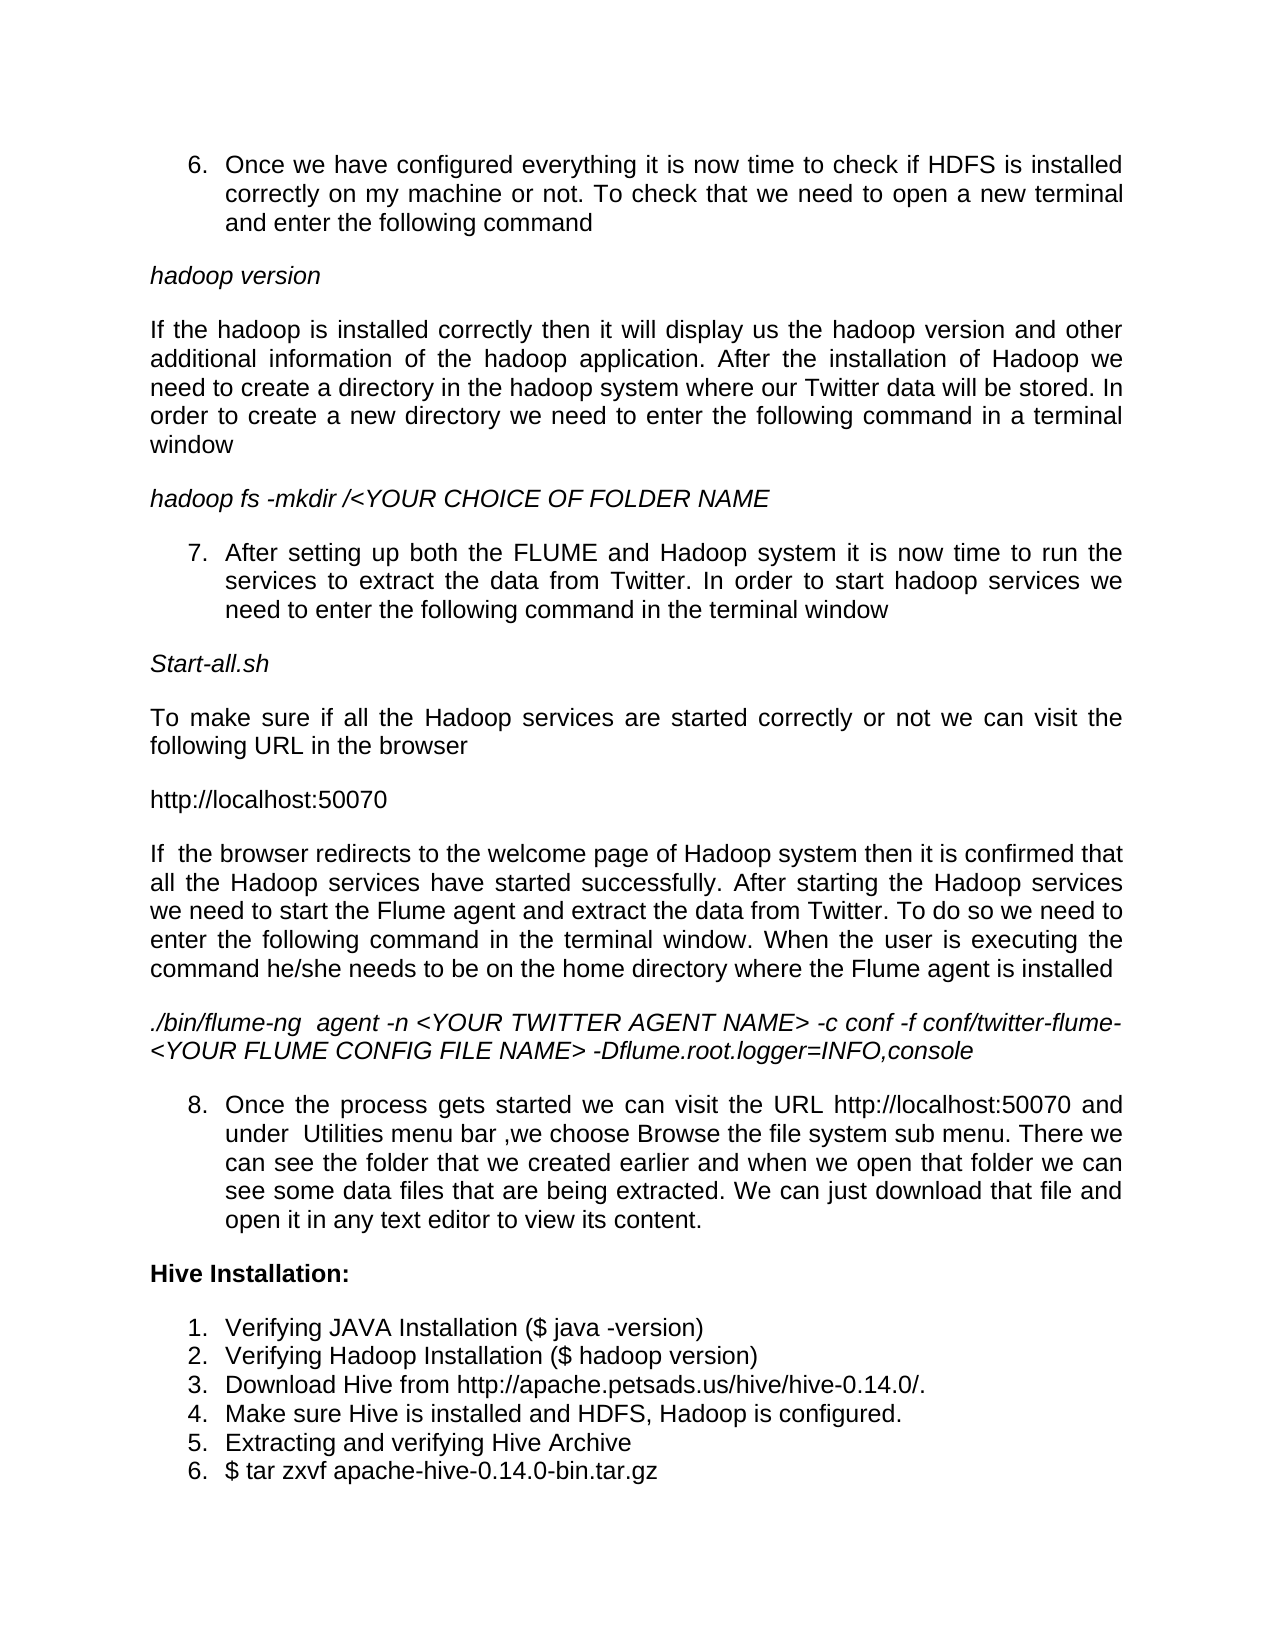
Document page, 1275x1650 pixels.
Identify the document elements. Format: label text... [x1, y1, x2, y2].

text Start-all.sh [150, 649, 1125, 677]
list Once the process gets started we can visit the URL http://localhost:50070 and under Utilities menu bar ,we choose Browse the file system sub menu. There we can see the folder that we created earlier and when we open that folder we can see some data files that are being extracted. We can just download that file and open it in any text editor to view its content. [187, 1090, 1125, 1234]
list Verifying JAVA Installation ($ java -version) [187, 1312, 1125, 1341]
list $ tar zxvf apache-hive-0.14.0-bin.tar.gz [187, 1456, 1125, 1485]
list Extracting and verifying Hive Archive [187, 1427, 1125, 1456]
text If the browser redirects to the welcome page of Hadoop system then it is confirmed that all the Hadoop services have started successfully. After starting the Hadoop services we need to start the Flume agent and extract the data from Twitter. To do so we need to enter the following command in the terminal window. When the user is executing the command he/she needs to be on the home directory where the Flume agent is installed [150, 839, 1125, 982]
text ./bin/flume-ng agent -n <YOUR TWITTER AGENT NAME> -c conf -f conf/twitter-flume-<YOUR FLUME CONFIG FILE NAME> -Dflume.root.logger=INFO,console [150, 1007, 1125, 1065]
text If the hadoop is installed correctly then it will display us the hadoop version and other additional information of the hadoop application. After the installation of Hadoop we need to create a directory in the hadoop system where our Twitter data will be stored. In order to create a new directory we need to enter the following command in a terminal window [150, 315, 1125, 459]
list Verifying Hadoop Installation ($ hadoop version) [187, 1341, 1125, 1370]
list Download Hive from http://apache.petsads.us/hive/hive-0.14.0/. [187, 1370, 1125, 1399]
list Once we have configured everything it is now time to check if HDFS is installed correctly on my machine or not. To check that we need to open a new terminal and enter the following command [187, 150, 1125, 236]
text http://localhost:50070 [150, 785, 1125, 814]
text hadoop fs -mkdir /<YOUR CHOICE OF FOLDER NAME [150, 484, 1125, 512]
text hadoop version [150, 261, 1125, 290]
text Hive Installation: [150, 1259, 1125, 1287]
text To make sure if all the Hadoop services are started correctly or not we can visit the following URL in the browser [150, 702, 1125, 760]
list After setting up both the FLUME and Hadoop system it is now time to run the services to extract the data from Twitter. In order to start hadoop services we need to enter the following command in the terminal window [187, 537, 1125, 624]
list Make sure Hive is installed and HDFS, Hadoop is configured. [187, 1399, 1125, 1427]
